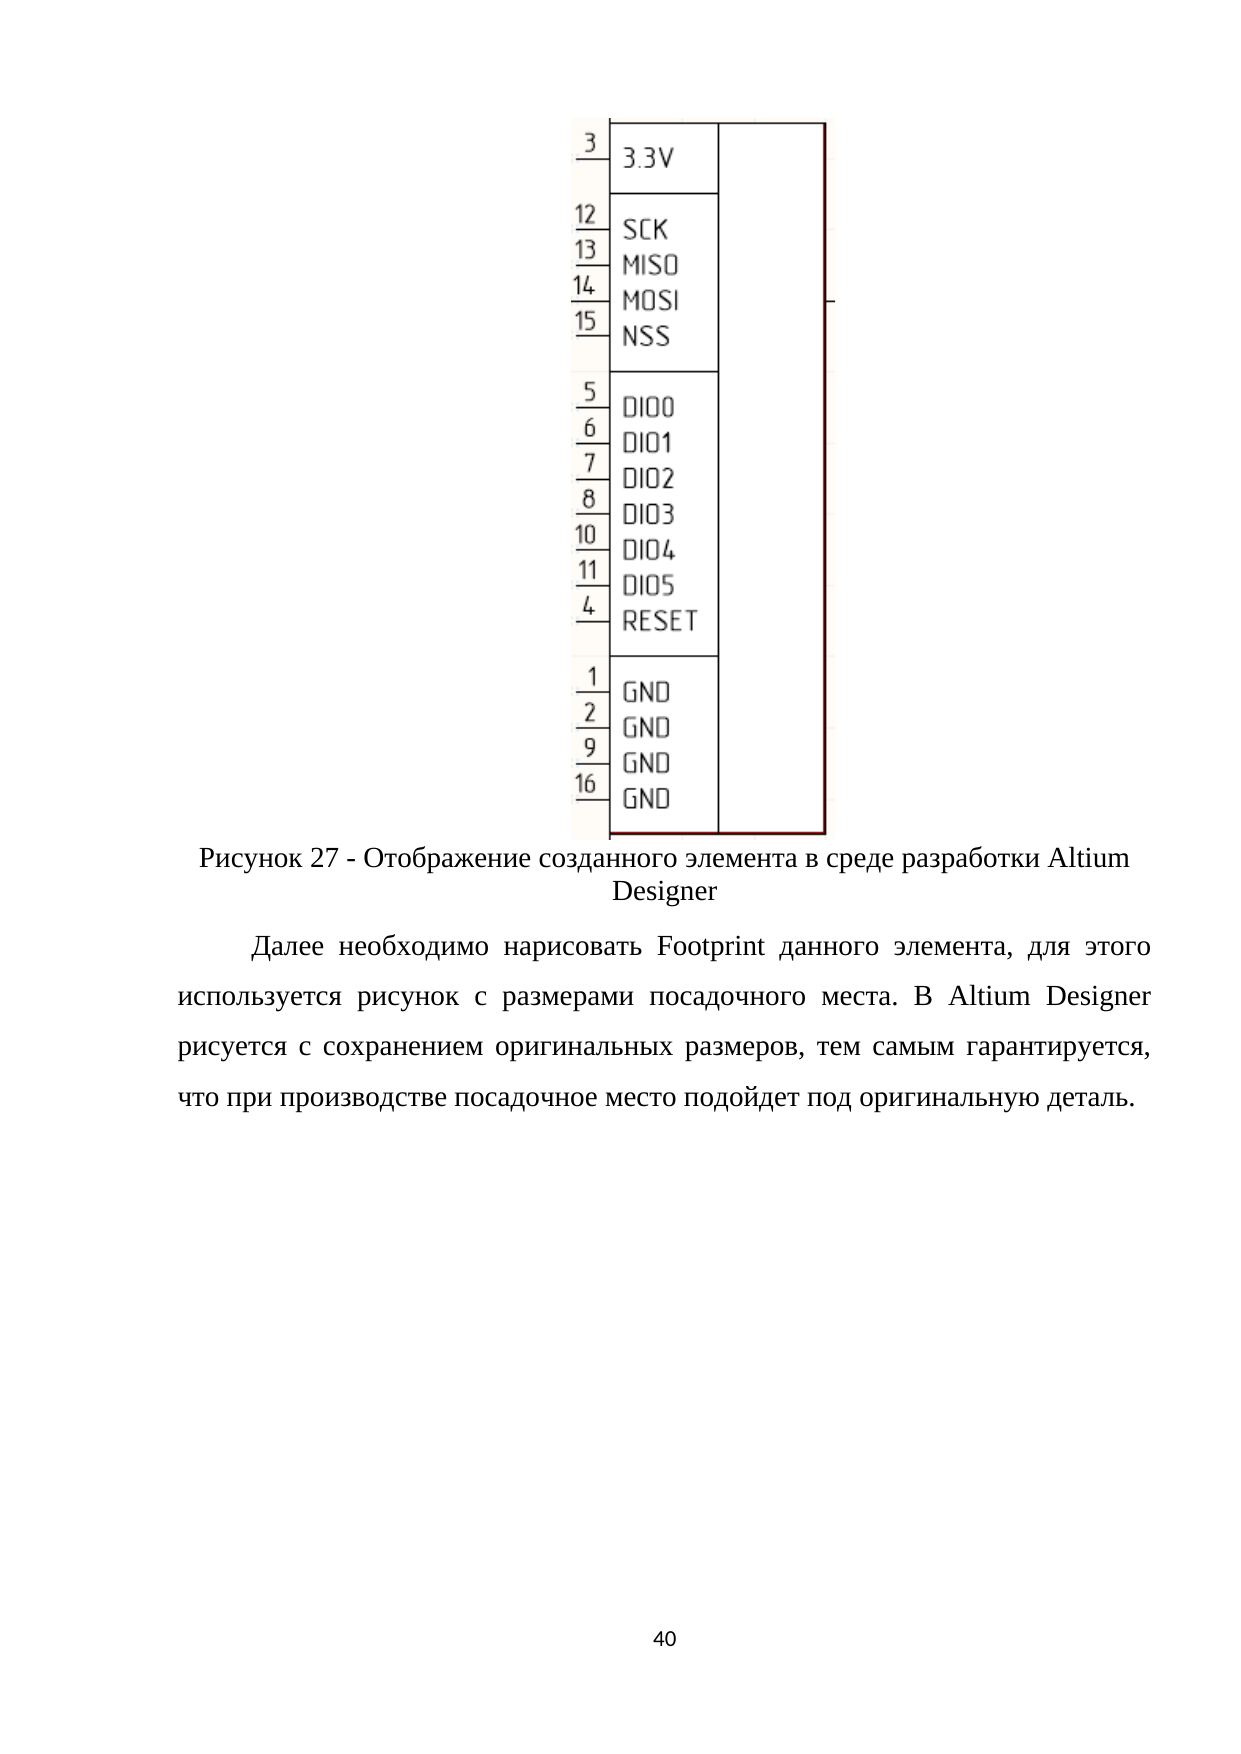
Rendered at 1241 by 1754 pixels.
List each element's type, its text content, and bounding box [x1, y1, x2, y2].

text Рисунок 27 - Отображение созданного элемента в среде разработки Altium Designer [177, 840, 1152, 907]
picture [571, 118, 836, 840]
text Далее необходимо нарисовать Footprint данного элемента, для этого используется рисунок с размерами посадочного места. В Altium Designer рисуется с сохранением оригинальных размеров, тем самым гарантируется, что при производстве посадочное место подойдет под оригинальную деталь. [177, 928, 1152, 1112]
